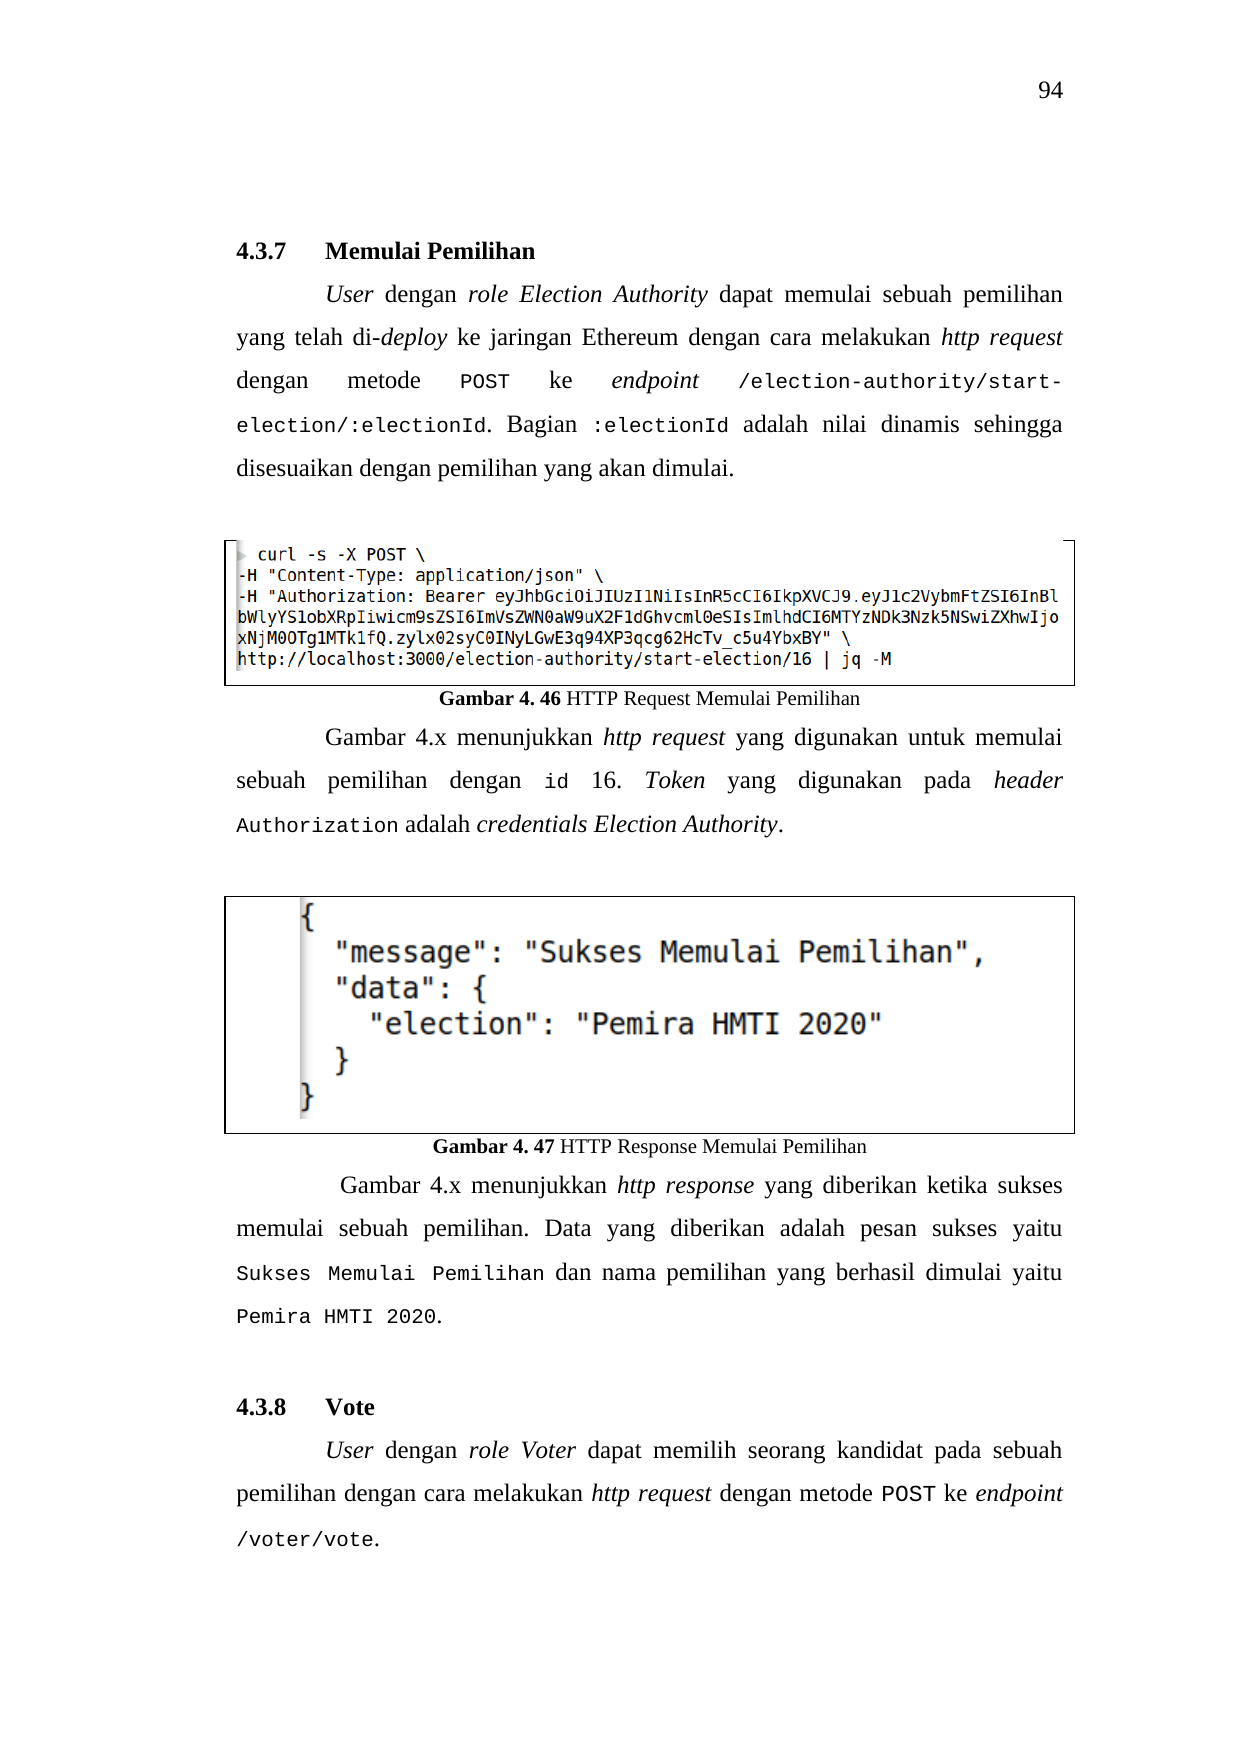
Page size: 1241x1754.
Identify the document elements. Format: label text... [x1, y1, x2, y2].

subtitle Memulai Pemilihan [236, 236, 1063, 265]
text Gambar 4.x menunjukkan http request yang digunakan untuk memulai sebuah pemilihan dengan id 16. Token yang digunakan pada header Authorization adalah credentials Election Authority. [236, 722, 1063, 838]
text Gambar 4. 46 HTTP Request Memulai Pemilihan [236, 686, 1063, 709]
text Gambar 4.x menunjukkan http response yang diberikan ketika sukses memulai sebuah pemilihan. Data yang diberikan adalah pesan sukses yaitu Sukses Memulai Pemilihan dan nama pemilihan yang berhasil dimulai yaitu Pemira HMTI 2020. [236, 1170, 1063, 1330]
picture [236, 540, 1064, 671]
table_header [226, 897, 1074, 1133]
text Gambar 4. 47 HTTP Response Memulai Pemilihan [236, 1134, 1063, 1158]
table_header [226, 541, 1074, 684]
subtitle Vote [236, 1392, 1063, 1421]
picture [299, 897, 1000, 1119]
text User dengan role Election Authority dapat memulai sebuah pemilihan yang telah di-deploy ke jaringan Ethereum dengan cara melakukan http request dengan metode POST ke endpoint /election-authority/start-election/:electionId. Bagian :electionId adalah nilai dinamis sehingga disesuaikan dengan pemilihan yang akan dimulai. [236, 279, 1063, 482]
text User dengan role Voter dapat memilih seorang kandidat pada sebuah pemilihan dengan cara melakukan http request dengan metode POST ke endpoint /voter/vote. [236, 1435, 1063, 1553]
